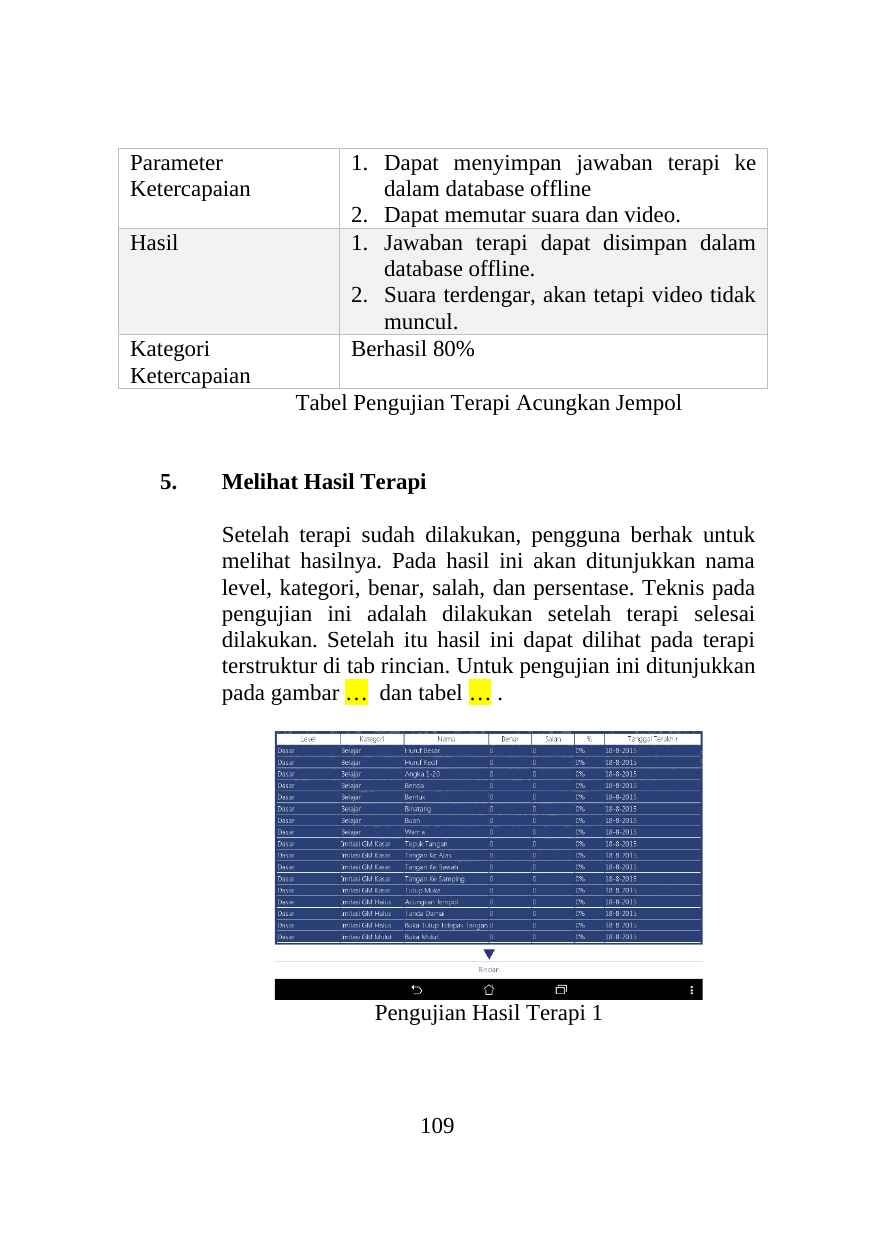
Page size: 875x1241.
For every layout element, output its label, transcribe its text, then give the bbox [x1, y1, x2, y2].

table_cell Berhasil 80% [340, 335, 767, 388]
table_cell Hasil [119, 229, 339, 334]
list Tabel Pengujian Terapi Acungkan Jempol [222, 389, 756, 415]
table_cell Parameter Ketercapaian [119, 149, 339, 228]
list Setelah terapi sudah dilakukan, pengguna berhak untuk melihat hasilnya. Pada hasil ini akan ditunjukkan nama level, kategori, benar, salah, dan persentase. Teknis pada pengujian ini adalah dilakukan setelah terapi selesai dilakukan. Setelah itu hasil ini dapat dilihat pada terapi terstruktur di tab rincian. Untuk pengujian ini ditunjukkan pada gambar … dan tabel … . [222, 521, 756, 705]
table_cell Dapat menyimpan jawaban terapi ke dalam database offline Dapat memutar suara dan video. [340, 149, 767, 228]
table_cell Kategori Ketercapaian [119, 335, 339, 388]
list Melihat Hasil Terapi [177, 468, 756, 494]
list Pengujian Hasil Terapi 1 [222, 999, 756, 1026]
picture [274, 731, 703, 1000]
table_cell Jawaban terapi dapat disimpan dalam database offline. Suara terdengar, akan tetapi video tidak muncul. [340, 229, 767, 334]
